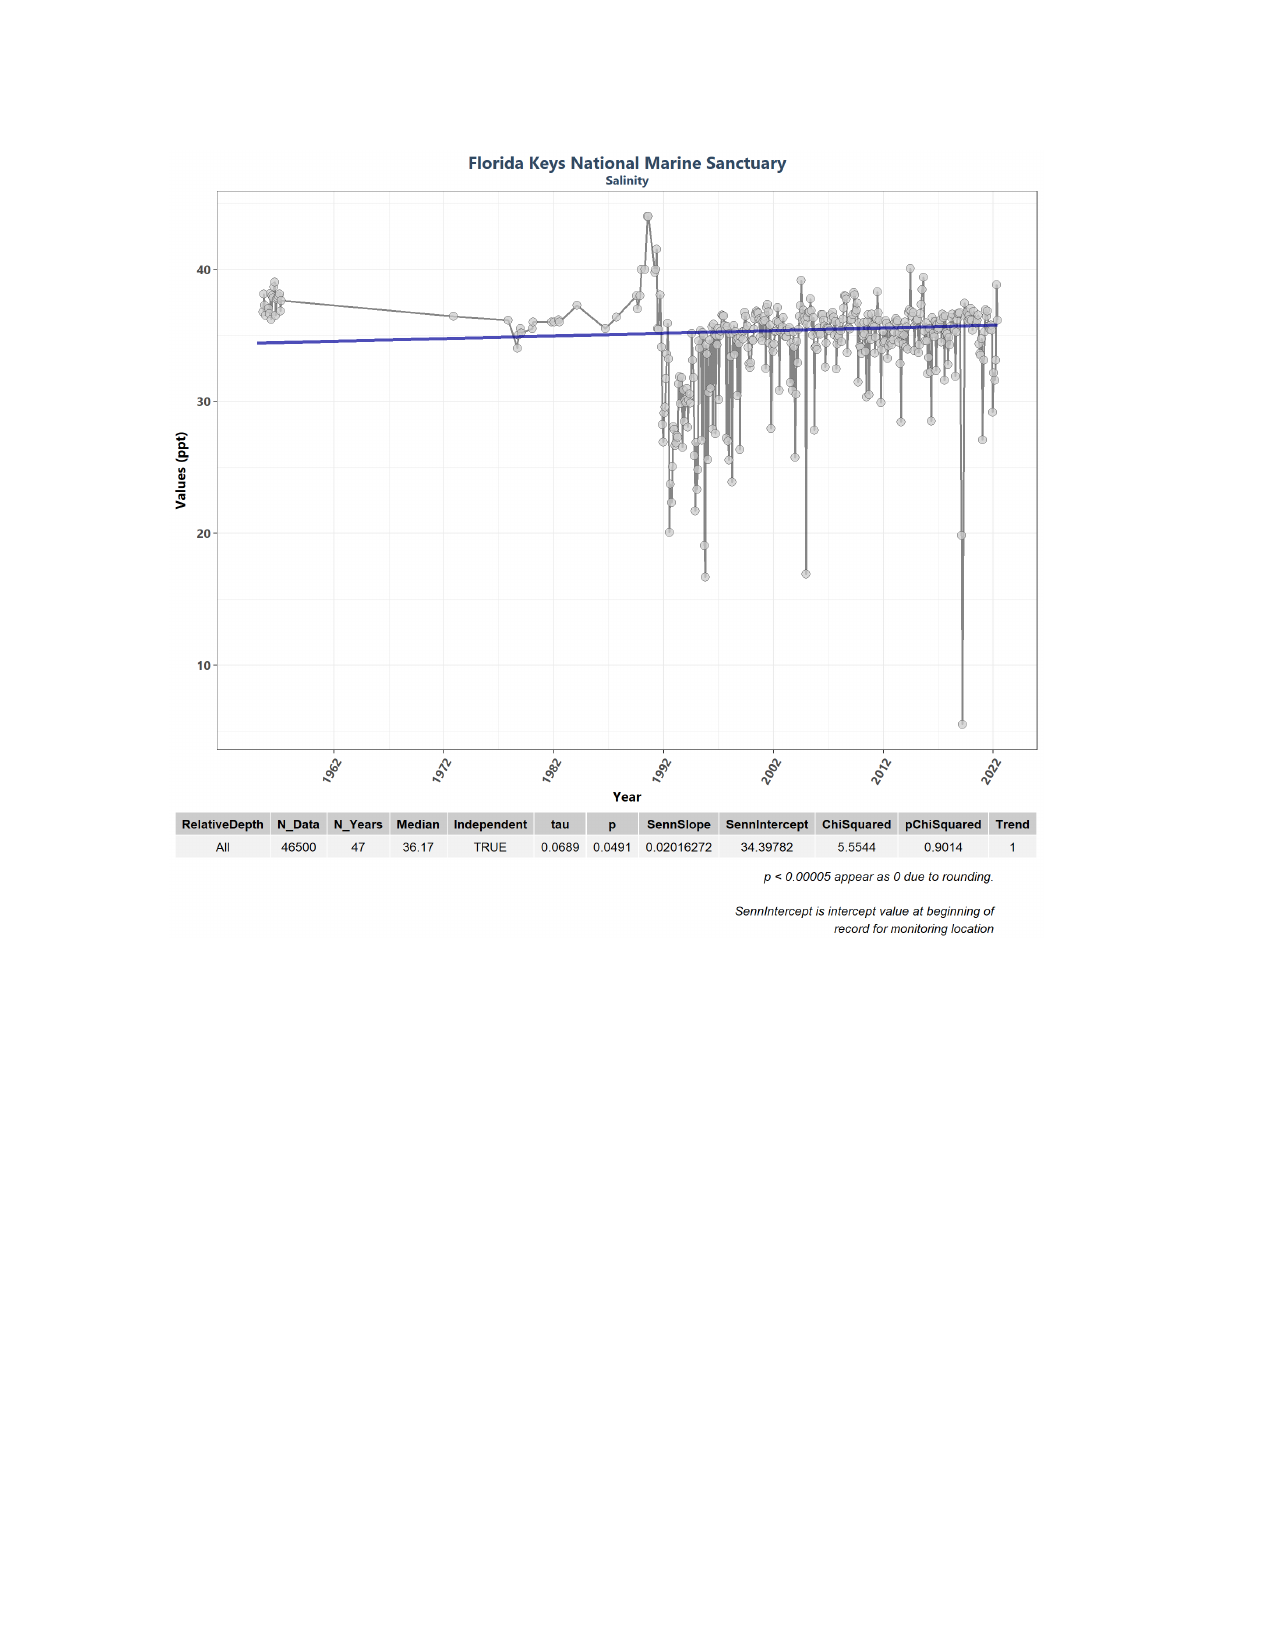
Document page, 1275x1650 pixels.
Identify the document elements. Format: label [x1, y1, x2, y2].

picture [168, 150, 1044, 938]
